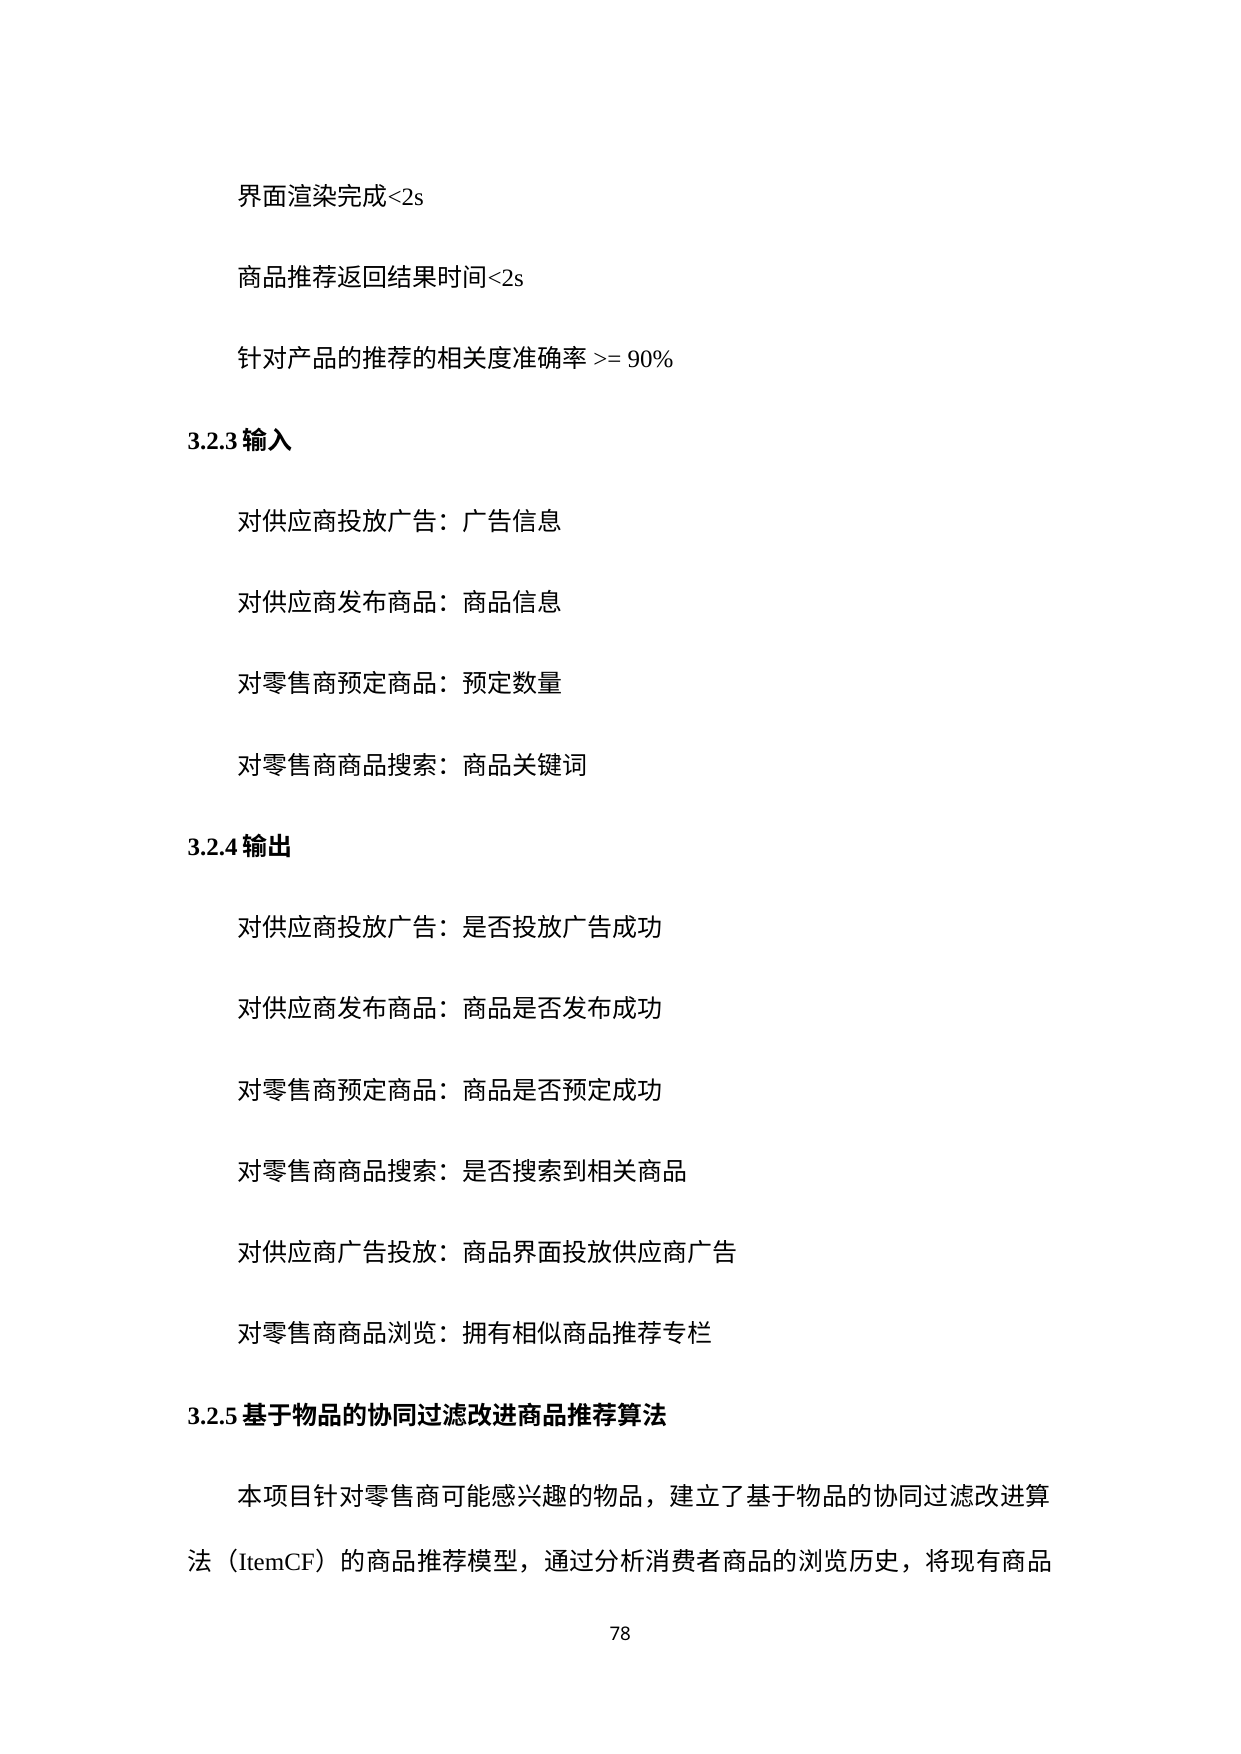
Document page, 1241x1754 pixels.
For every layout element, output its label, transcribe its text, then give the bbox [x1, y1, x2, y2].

text 对零售商商品浏览：拥有相似商品推荐专栏 [187, 1299, 1053, 1364]
subtitle 3.2.4输出 [187, 812, 1053, 877]
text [187, 1462, 1053, 1592]
text 界面渲染完成<2s [187, 162, 1053, 227]
text 对供应商发布商品：商品是否发布成功 [187, 974, 1053, 1039]
text 对供应商广告投放：商品界面投放供应商广告 [187, 1218, 1053, 1283]
text 对零售商预定商品：预定数量 [187, 649, 1053, 714]
subtitle 3.2.3输入 [187, 406, 1053, 471]
text 商品推荐返回结果时间<2s [187, 243, 1053, 308]
text 对零售商商品搜索：商品关键词 [187, 731, 1053, 796]
text 对零售商预定商品：商品是否预定成功 [187, 1056, 1053, 1121]
text 针对产品的推荐的相关度准确率 >= 90% [187, 324, 1053, 389]
text 对供应商投放广告：广告信息 [187, 487, 1053, 552]
text 对零售商商品搜索：是否搜索到相关商品 [187, 1137, 1053, 1202]
text 对供应商发布商品：商品信息 [187, 568, 1053, 633]
text 对供应商投放广告：是否投放广告成功 [187, 893, 1053, 958]
subtitle 3.2.5基于物品的协同过滤改进商品推荐算法 [187, 1381, 1053, 1446]
